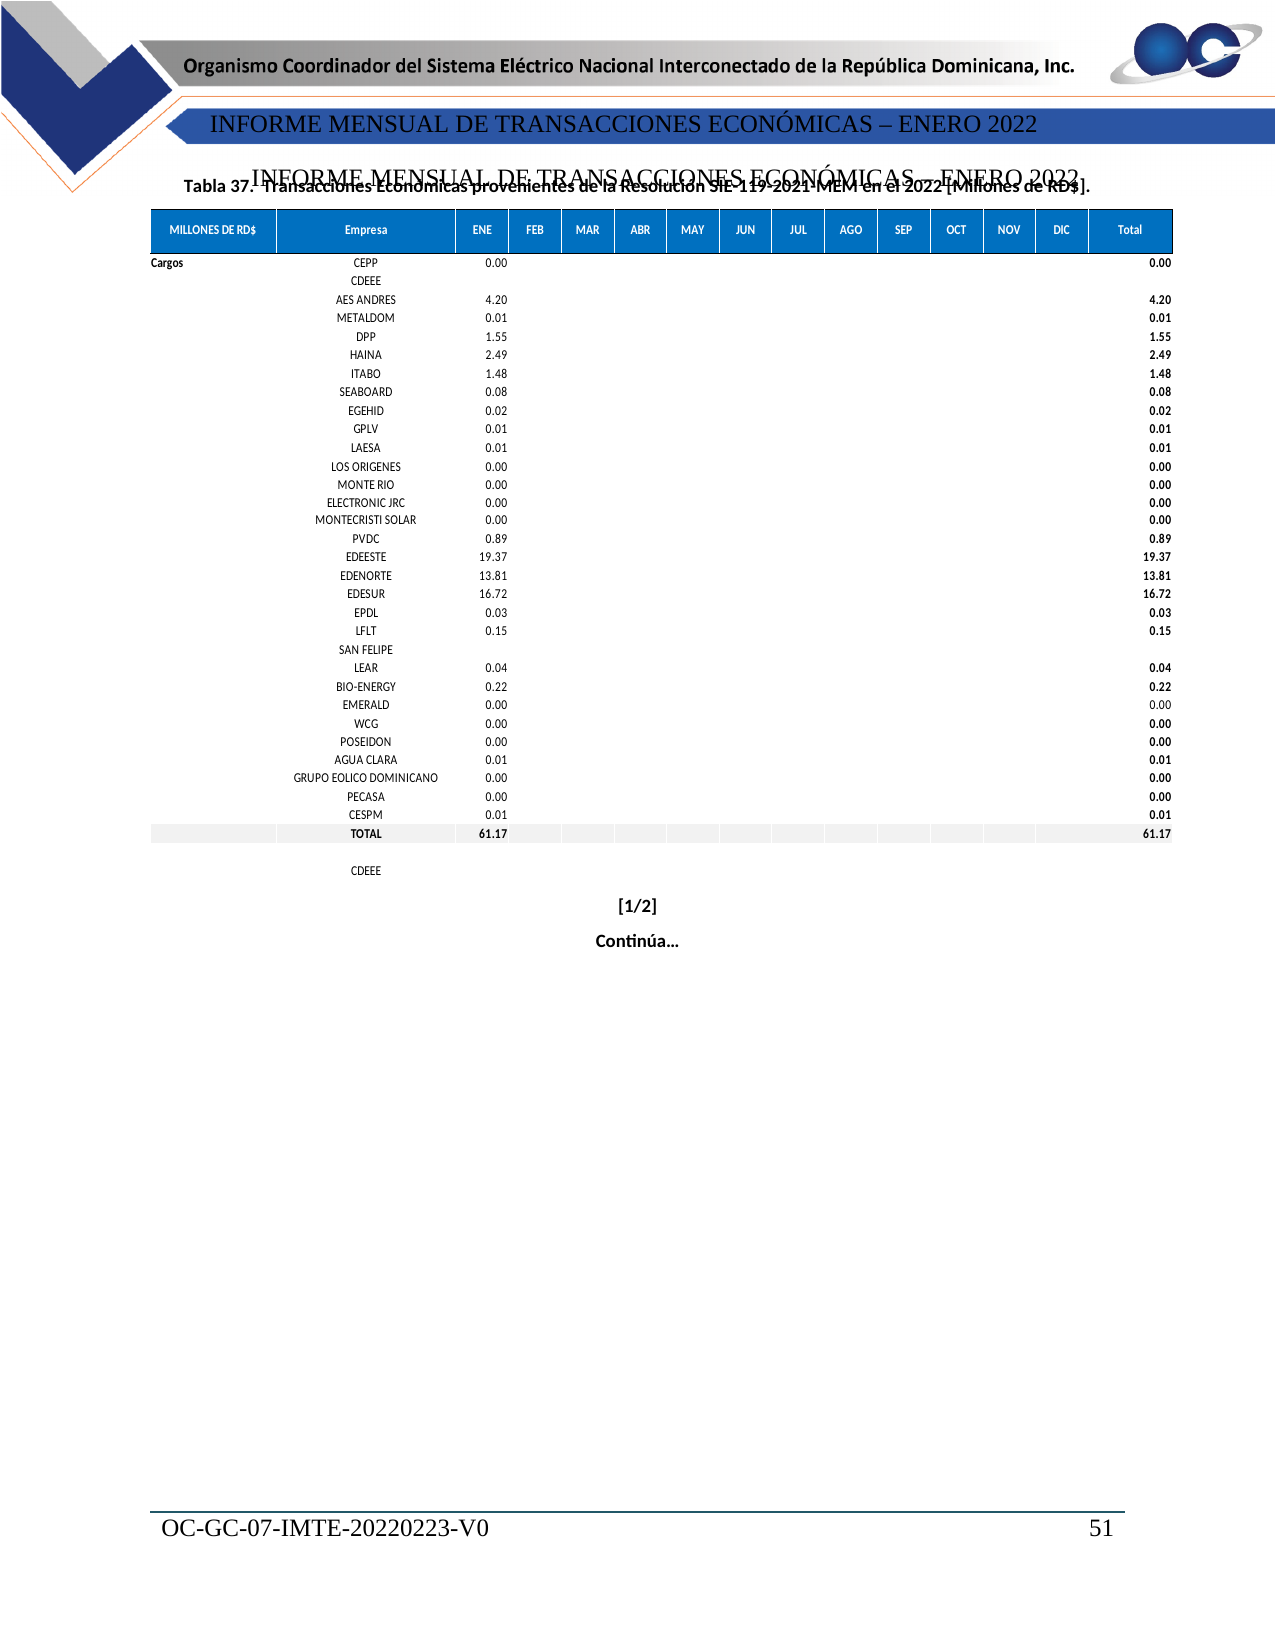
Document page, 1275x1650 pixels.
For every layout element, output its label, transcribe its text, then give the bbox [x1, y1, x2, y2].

text Tabla 37. Transacciones Económicas provenientes de la Resolución SIE-119-2021-MEM en el 2022 [Millones de RD$]. [150, 174, 1125, 197]
text Continúa… [150, 929, 1125, 952]
text [1/2] [150, 894, 1125, 917]
picture [1, 1, 1275, 196]
